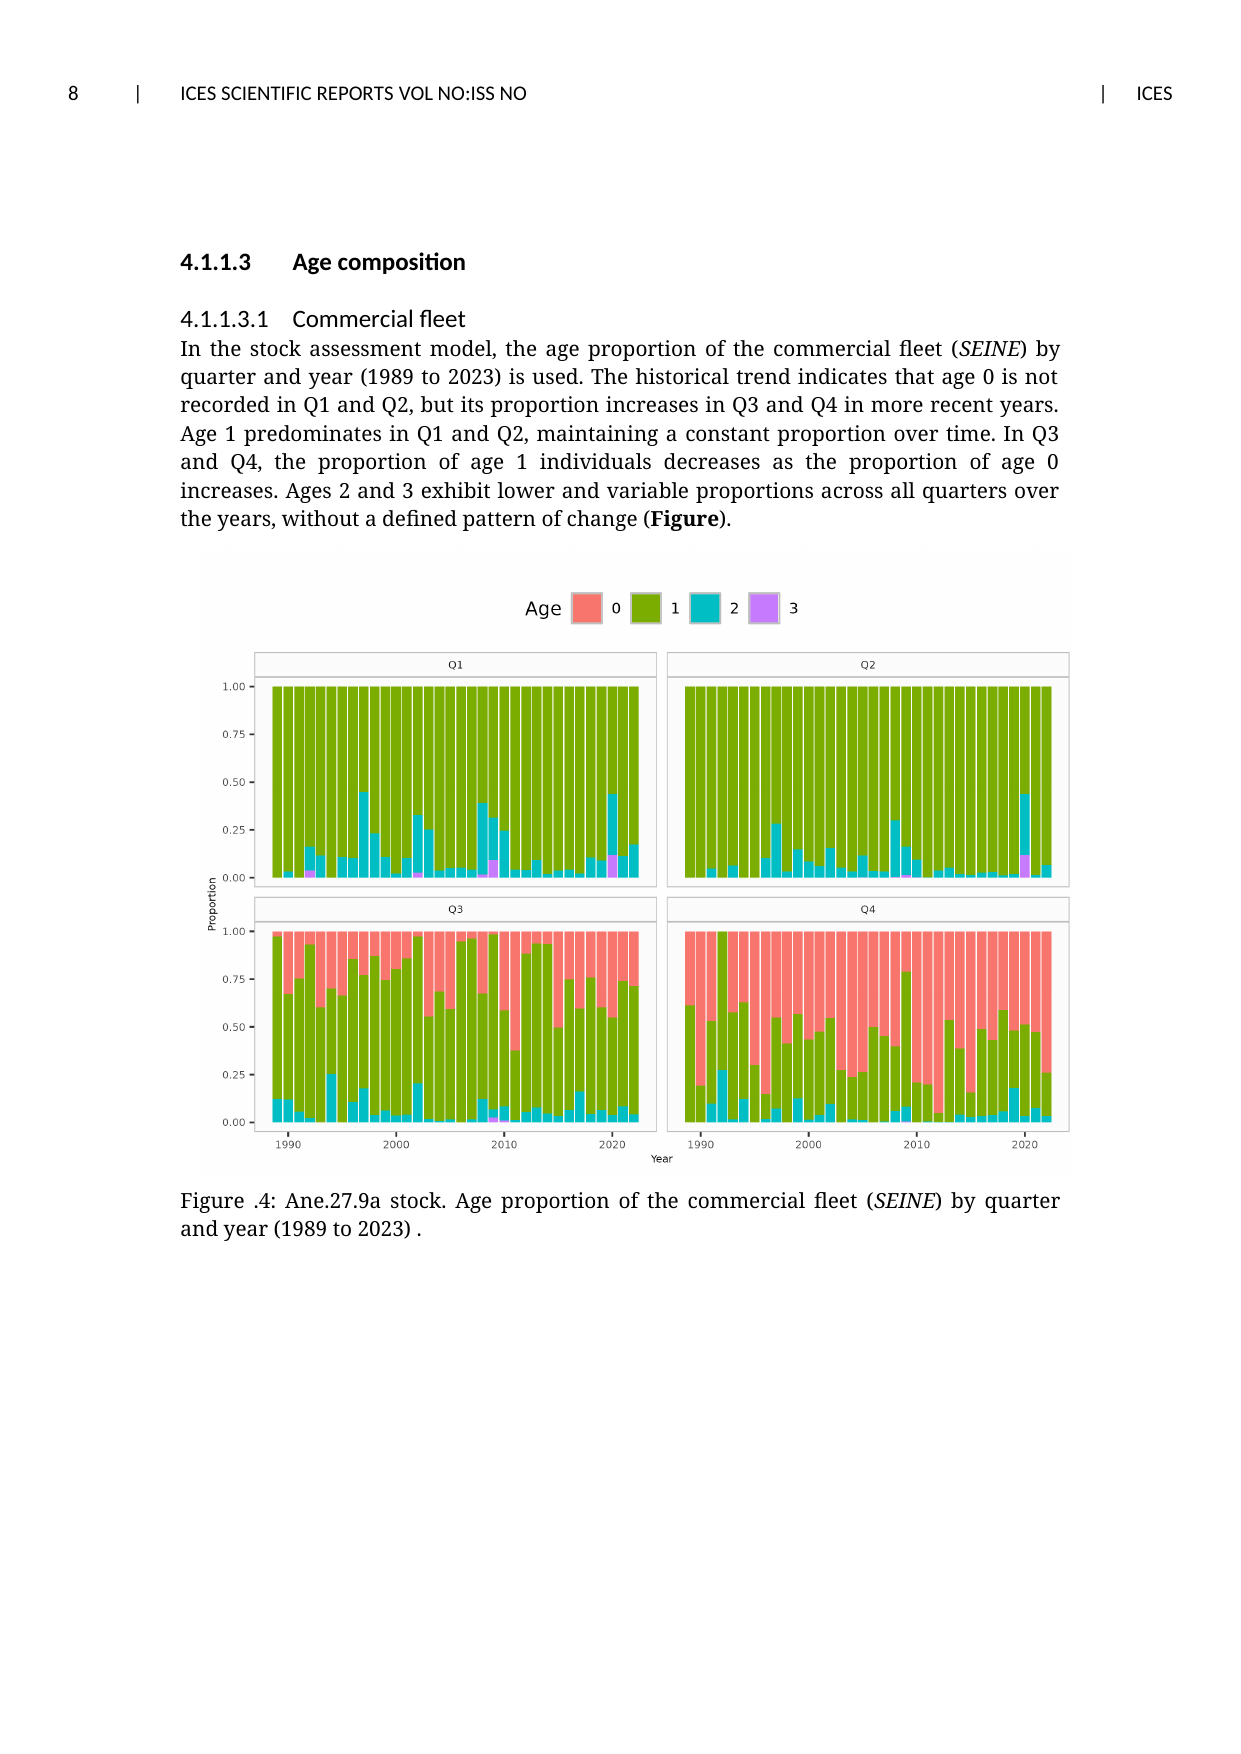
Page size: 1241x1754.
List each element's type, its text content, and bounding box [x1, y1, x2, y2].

subtitle Age composition [180, 246, 1060, 276]
subtitle Commercial fleet [180, 303, 1060, 334]
text Figure .: Ane.27.9a stock. Age proportion of the commercial fleet (SEINE) by quarter and year (1989 to 2023) . [180, 1186, 1060, 1243]
picture [198, 545, 1079, 1174]
